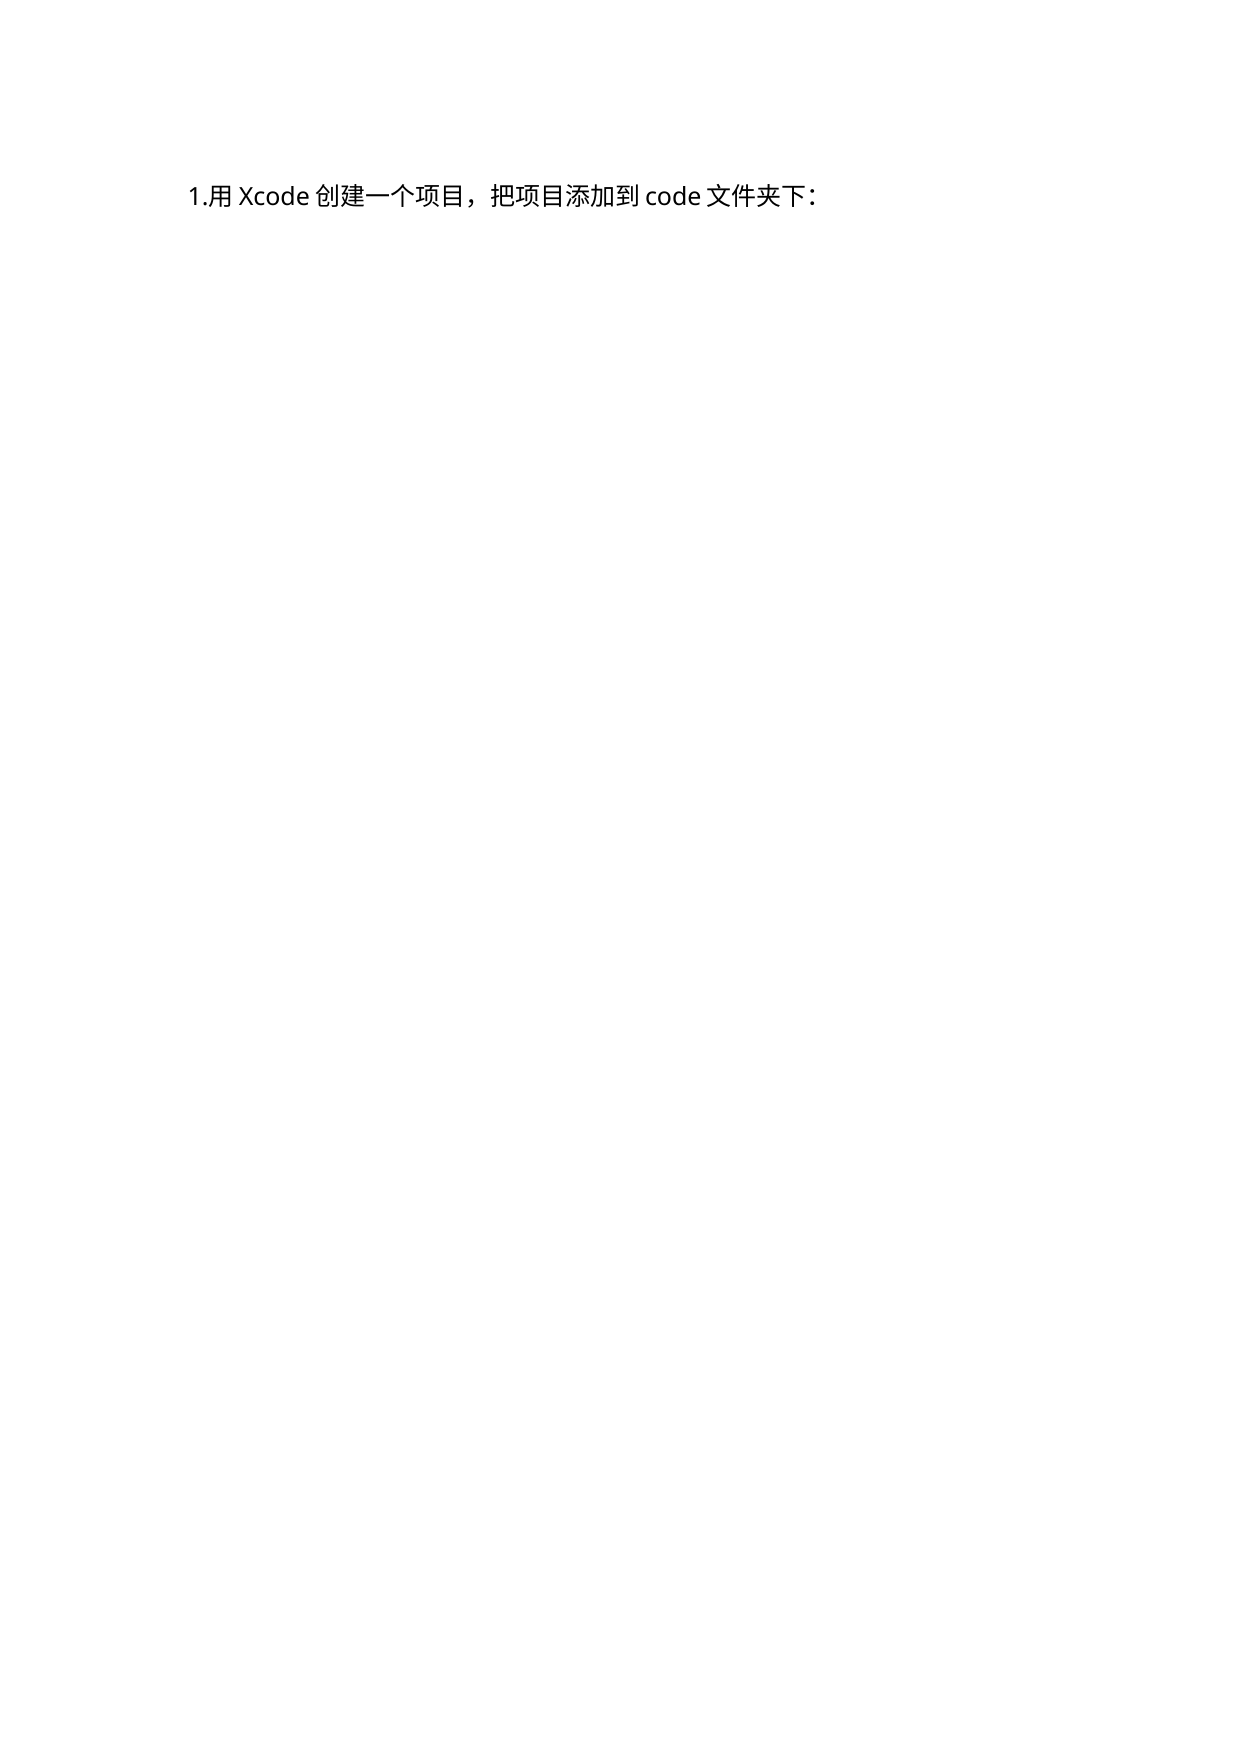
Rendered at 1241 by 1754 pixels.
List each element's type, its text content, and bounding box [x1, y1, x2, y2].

text 1.用Xcode创建一个项目，把项目添加到code文件夹下： [187, 162, 1053, 227]
